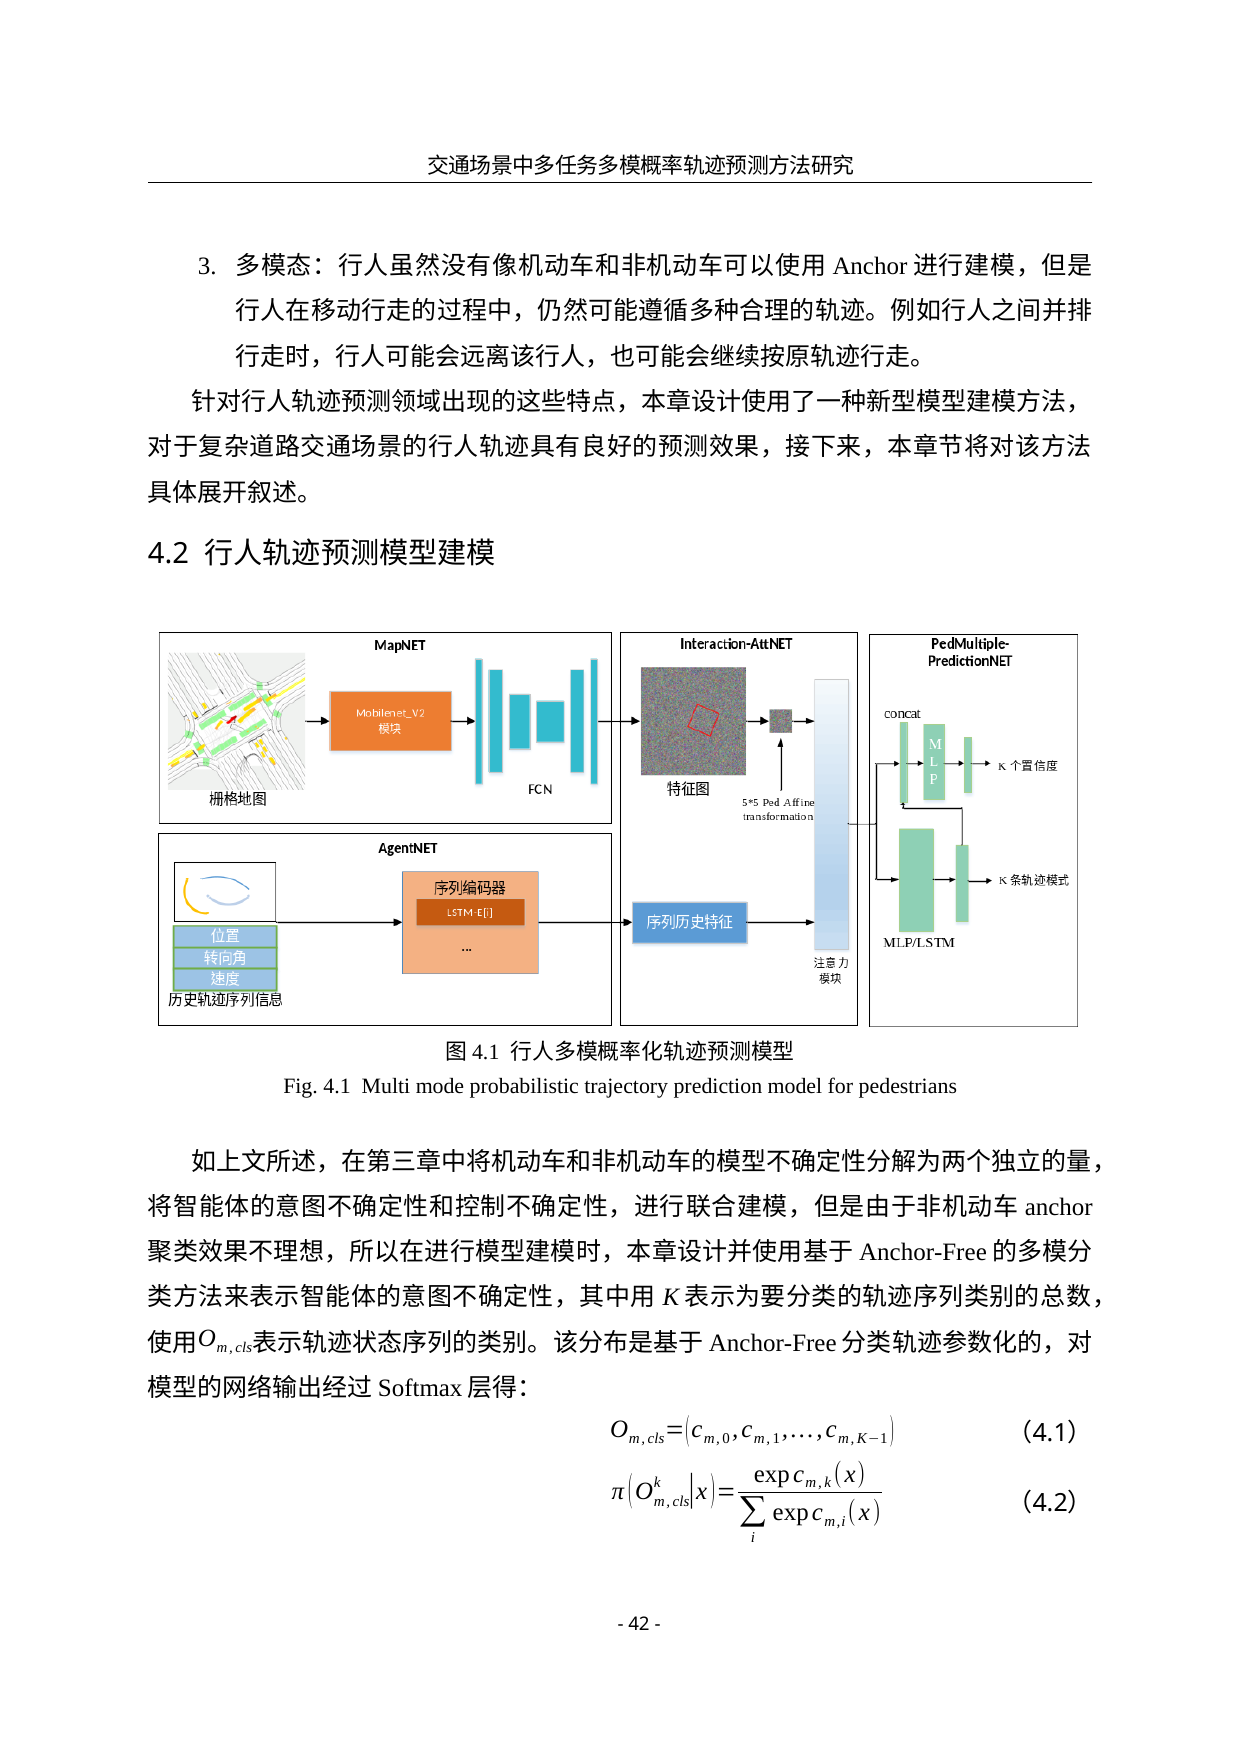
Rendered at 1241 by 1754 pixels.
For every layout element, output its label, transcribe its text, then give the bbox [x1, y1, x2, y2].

text 如上文所述，在第三章中将机动车和非机动车的模型不确定性分解为两个独立的量，将智能体的意图不确定性和控制不确定性，进行联合建模，但是由于非机动车anchor聚类效果不理想，所以在进行模型建模时，本章设计并使用基于Anchor-Free的多模分类方法来表示智能体的意图不确定性，其中用K表示为要分类的轨迹序列类别的总数，使用表示轨迹状态序列的类别。该分布是基于Anchor-Free分类轨迹参数化的，对模型的网络输出经过Softmax层得： [148, 1141, 1092, 1404]
text （4.2） [148, 1459, 1092, 1546]
text 图4.1 行人多模概率化轨迹预测模型 [148, 1034, 1092, 1066]
text （4.1） [148, 1413, 1092, 1450]
text 针对行人轨迹预测领域出现的这些特点，本章设计使用了一种新型模型建模方法，对于复杂道路交通场景的行人轨迹具有良好的预测效果，接下来，本章节将对该方法具体展开叙述。 [148, 381, 1092, 508]
list 多模态：行人虽然没有像机动车和非机动车可以使用Anchor进行建模，但是行人在移动行走的过程中，仍然可能遵循多种合理的轨迹。例如行人之间并排行走时，行人可能会远离该行人，也可能会继续按原轨迹行走。 [198, 246, 1092, 372]
text Fig. 4.1 Multi mode probabilistic trajectory prediction model for pedestrians [148, 1073, 1092, 1099]
subtitle 4.2 行人轨迹预测模型建模 [148, 530, 1092, 572]
